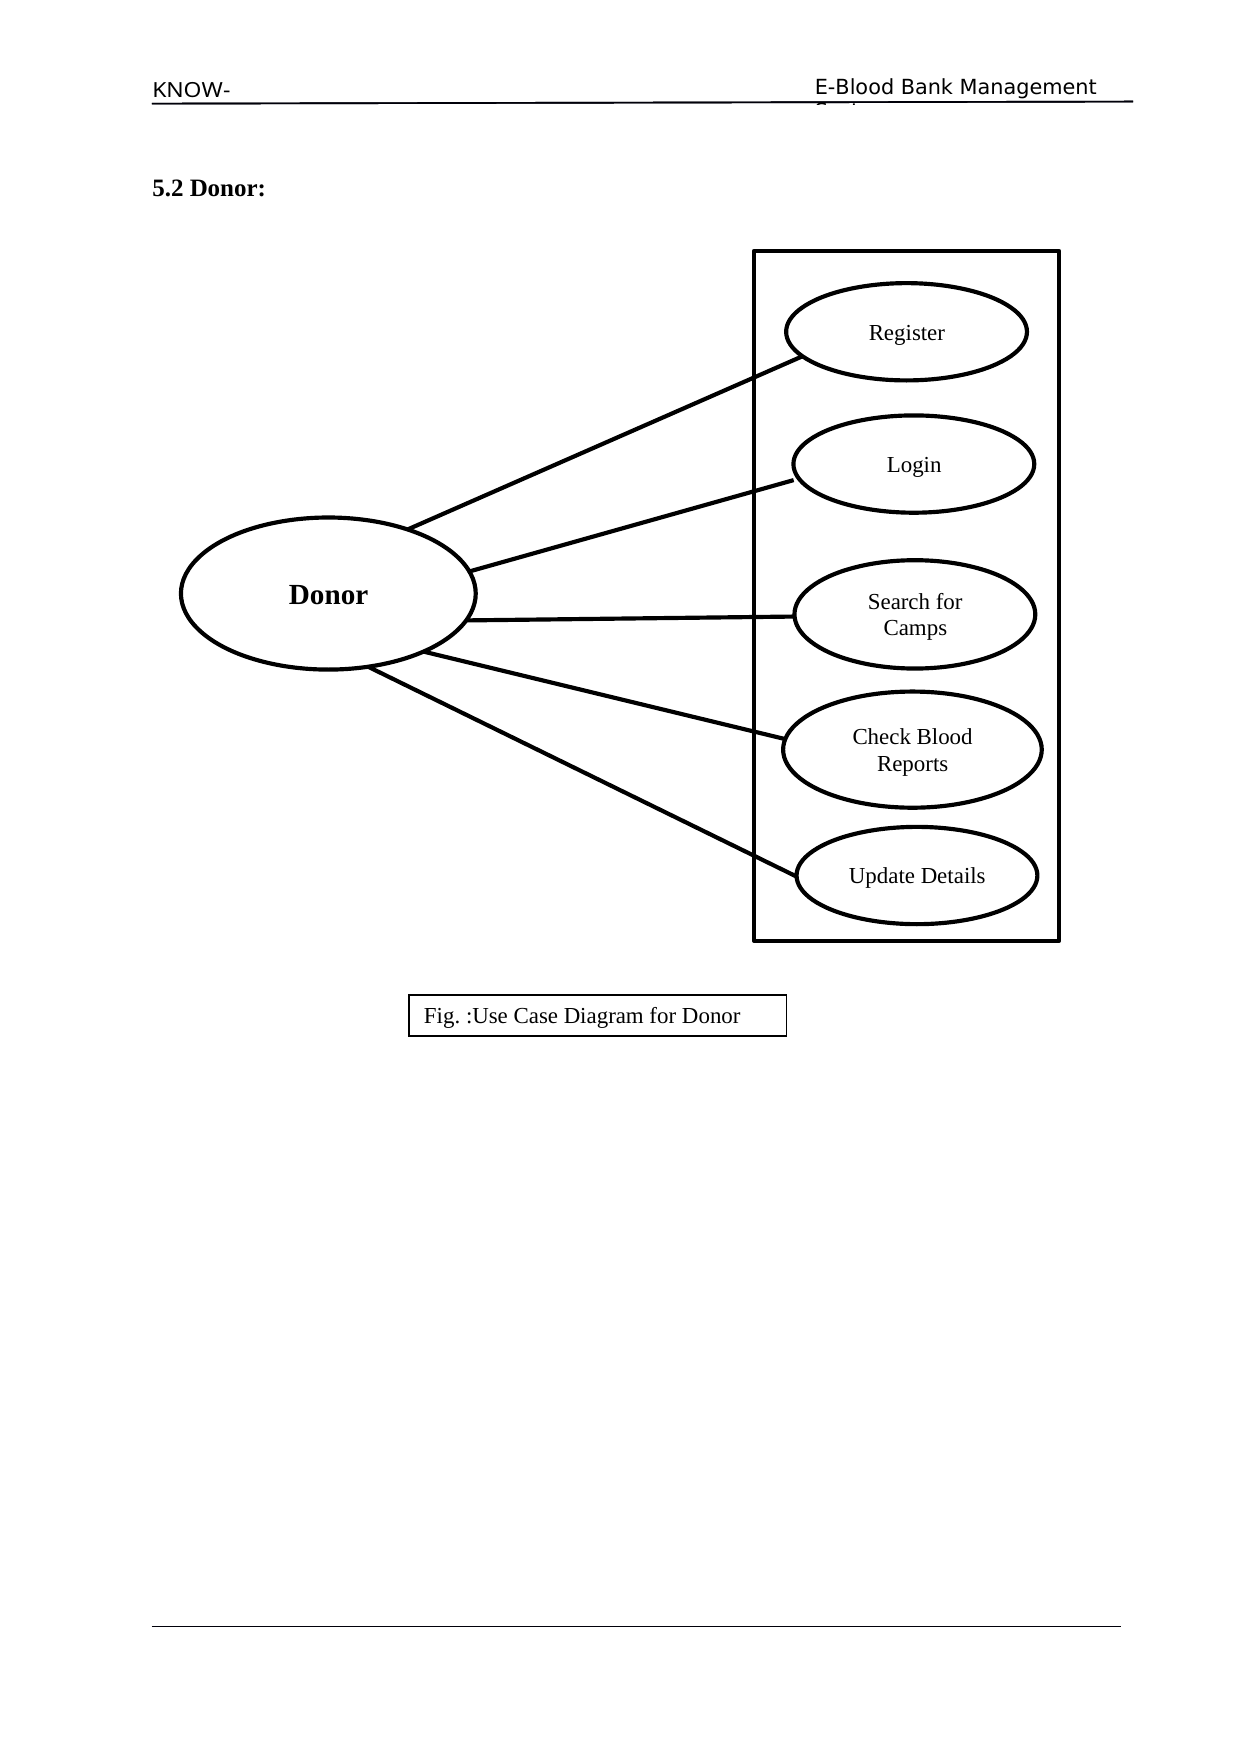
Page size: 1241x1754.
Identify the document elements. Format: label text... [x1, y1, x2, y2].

subtitle 5.2 Donor: [152, 173, 1134, 202]
